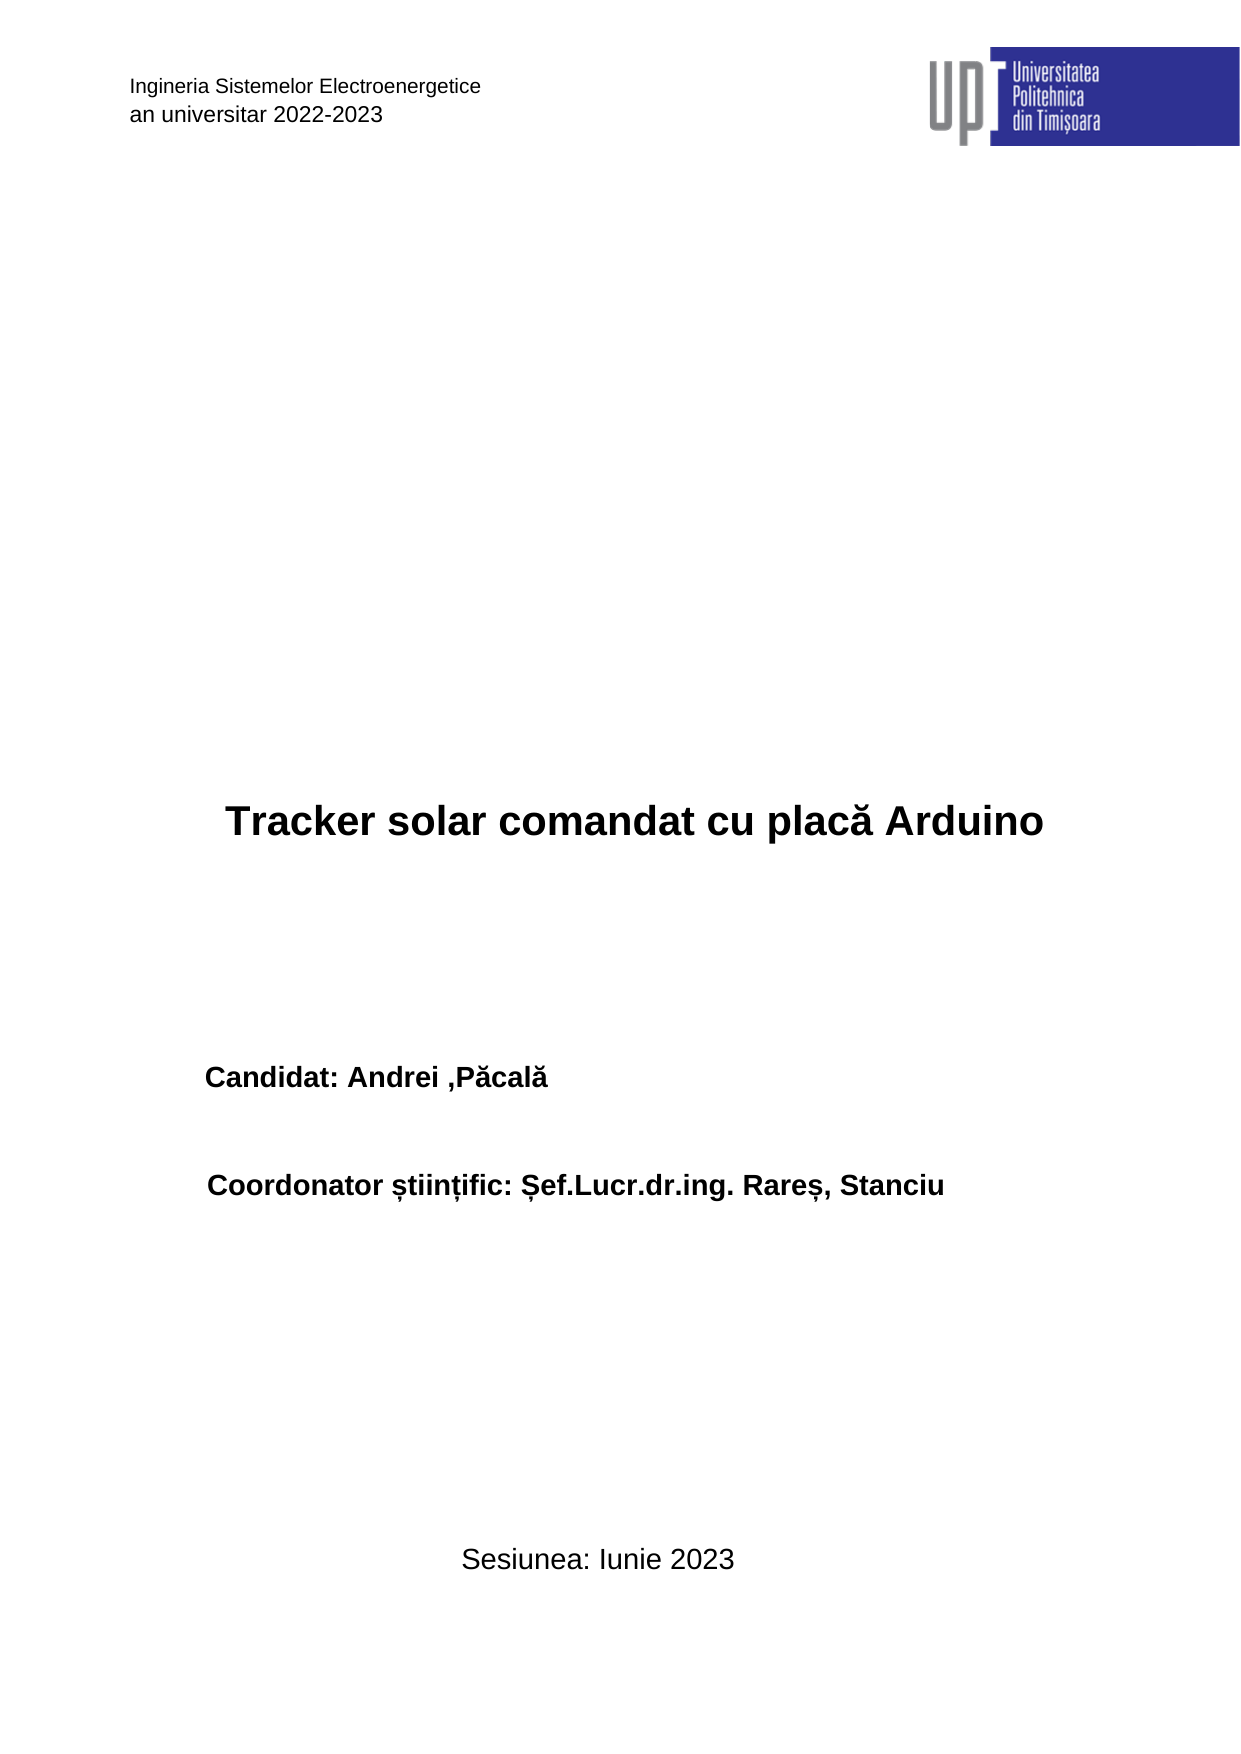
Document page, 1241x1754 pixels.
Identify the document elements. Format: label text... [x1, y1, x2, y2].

text Candidat: Andrei ,Păcală [0, 1060, 1181, 1093]
text Coordonator științific: Șef.Lucr.dr.ing. Rareș, Stanciu [118, 1168, 1196, 1202]
picture [929, 47, 1240, 146]
text Tracker solar comandat cu placă Arduino [0, 796, 1181, 844]
text Sesiunea: Iunie 2023 [0, 1542, 1196, 1576]
